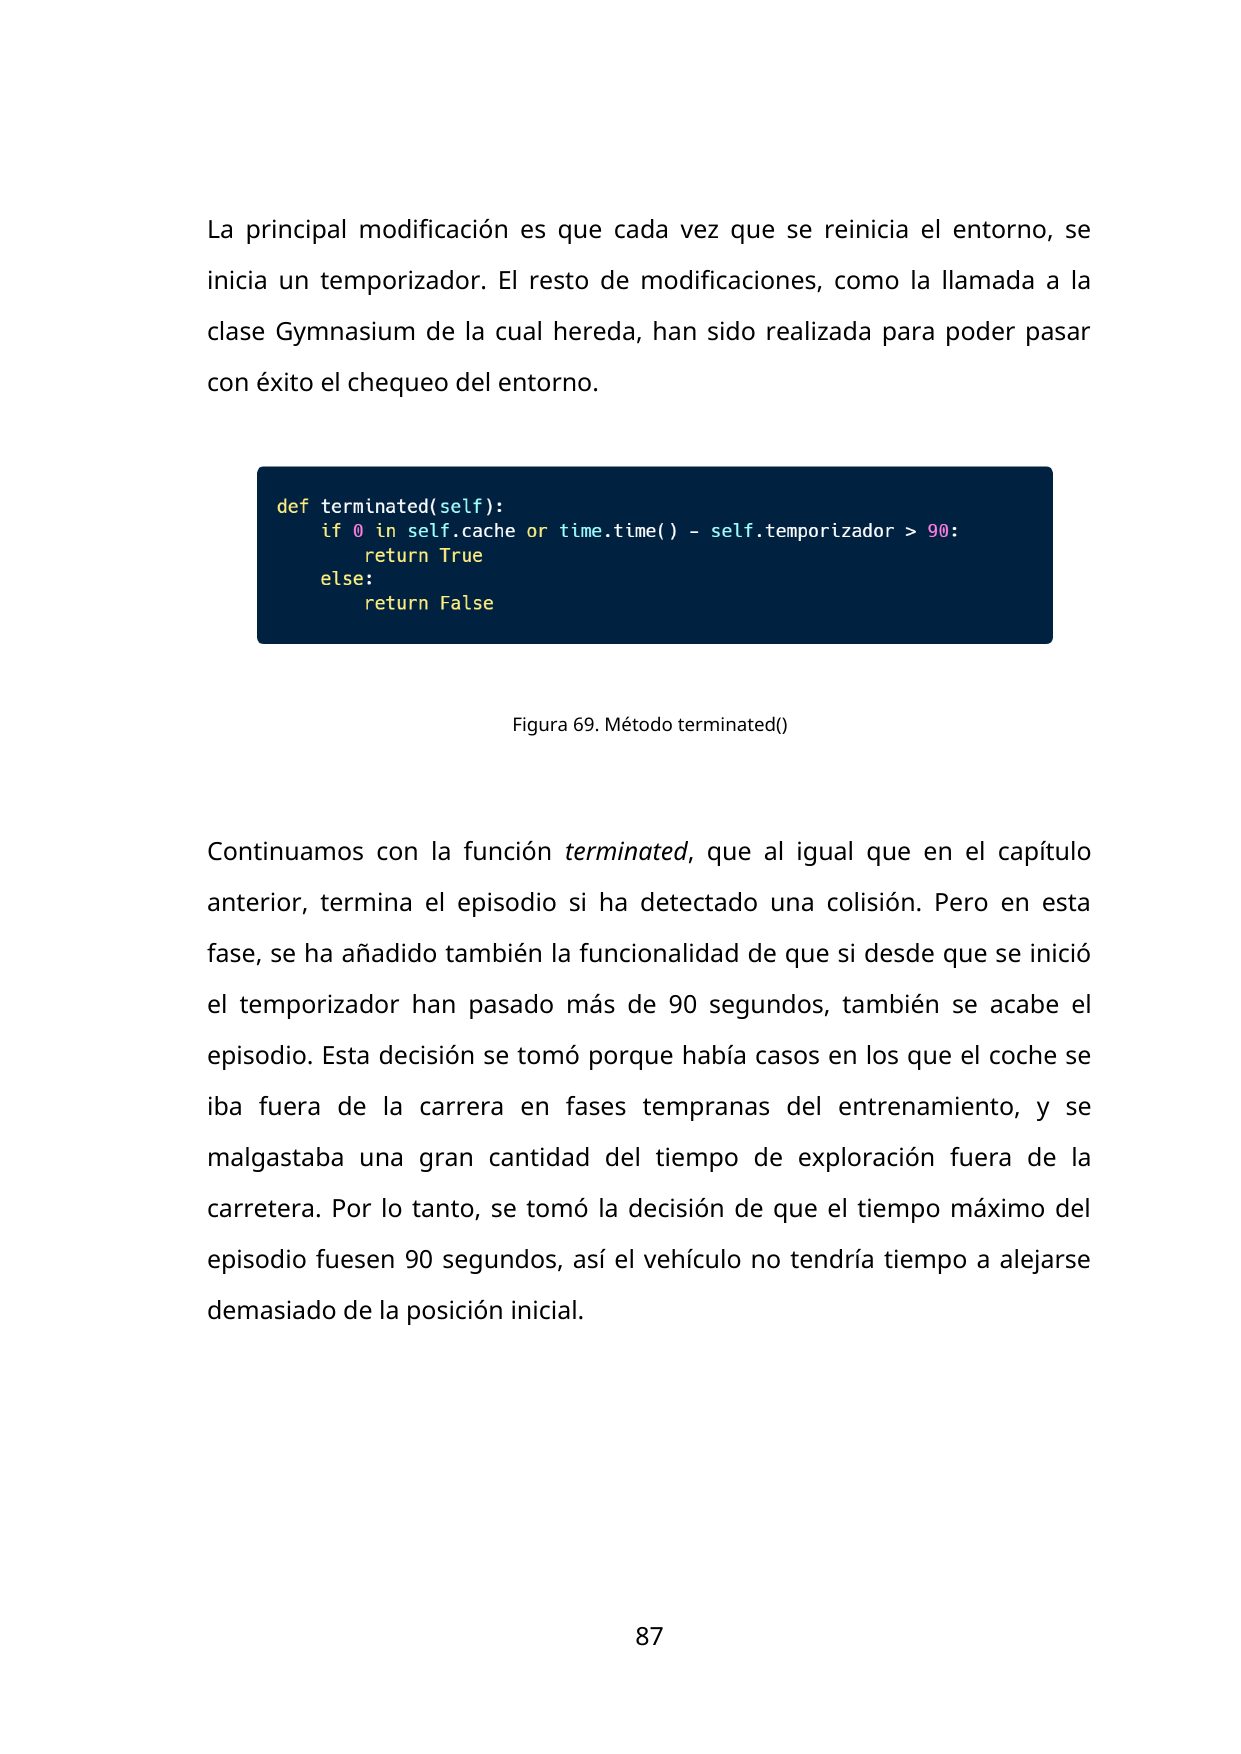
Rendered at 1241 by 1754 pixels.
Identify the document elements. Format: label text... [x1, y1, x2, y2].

text Continuamos con la función terminated, que al igual que en el capítulo anterior, termina el episodio si ha detectado una colisión. Pero en esta fase, se ha añadido también la funcionalidad de que si desde que se inició el temporizador han pasado más de 90 segundos, también se acabe el episodio. Esta decisión se tomó porque había casos en los que el coche se iba fuera de la carrera en fases tempranas del entrenamiento, y se malgastaba una gran cantidad del tiempo de exploración fuera de la carretera. Por lo tanto, se tomó la decisión de que el tiempo máximo del episodio fuesen 90 segundos, así el vehículo no tendría tiempo a alejarse demasiado de la posición inicial. [207, 833, 1092, 1327]
picture [206, 428, 1102, 682]
text Figura 69. Método terminated() [207, 711, 1092, 736]
text La principal modificación es que cada vez que se reinicia el entorno, se inicia un temporizador. El resto de modificaciones, como la llamada a la clase Gymnasium de la cual hereda, han sido realizada para poder pasar con éxito el chequeo del entorno. [207, 212, 1092, 399]
